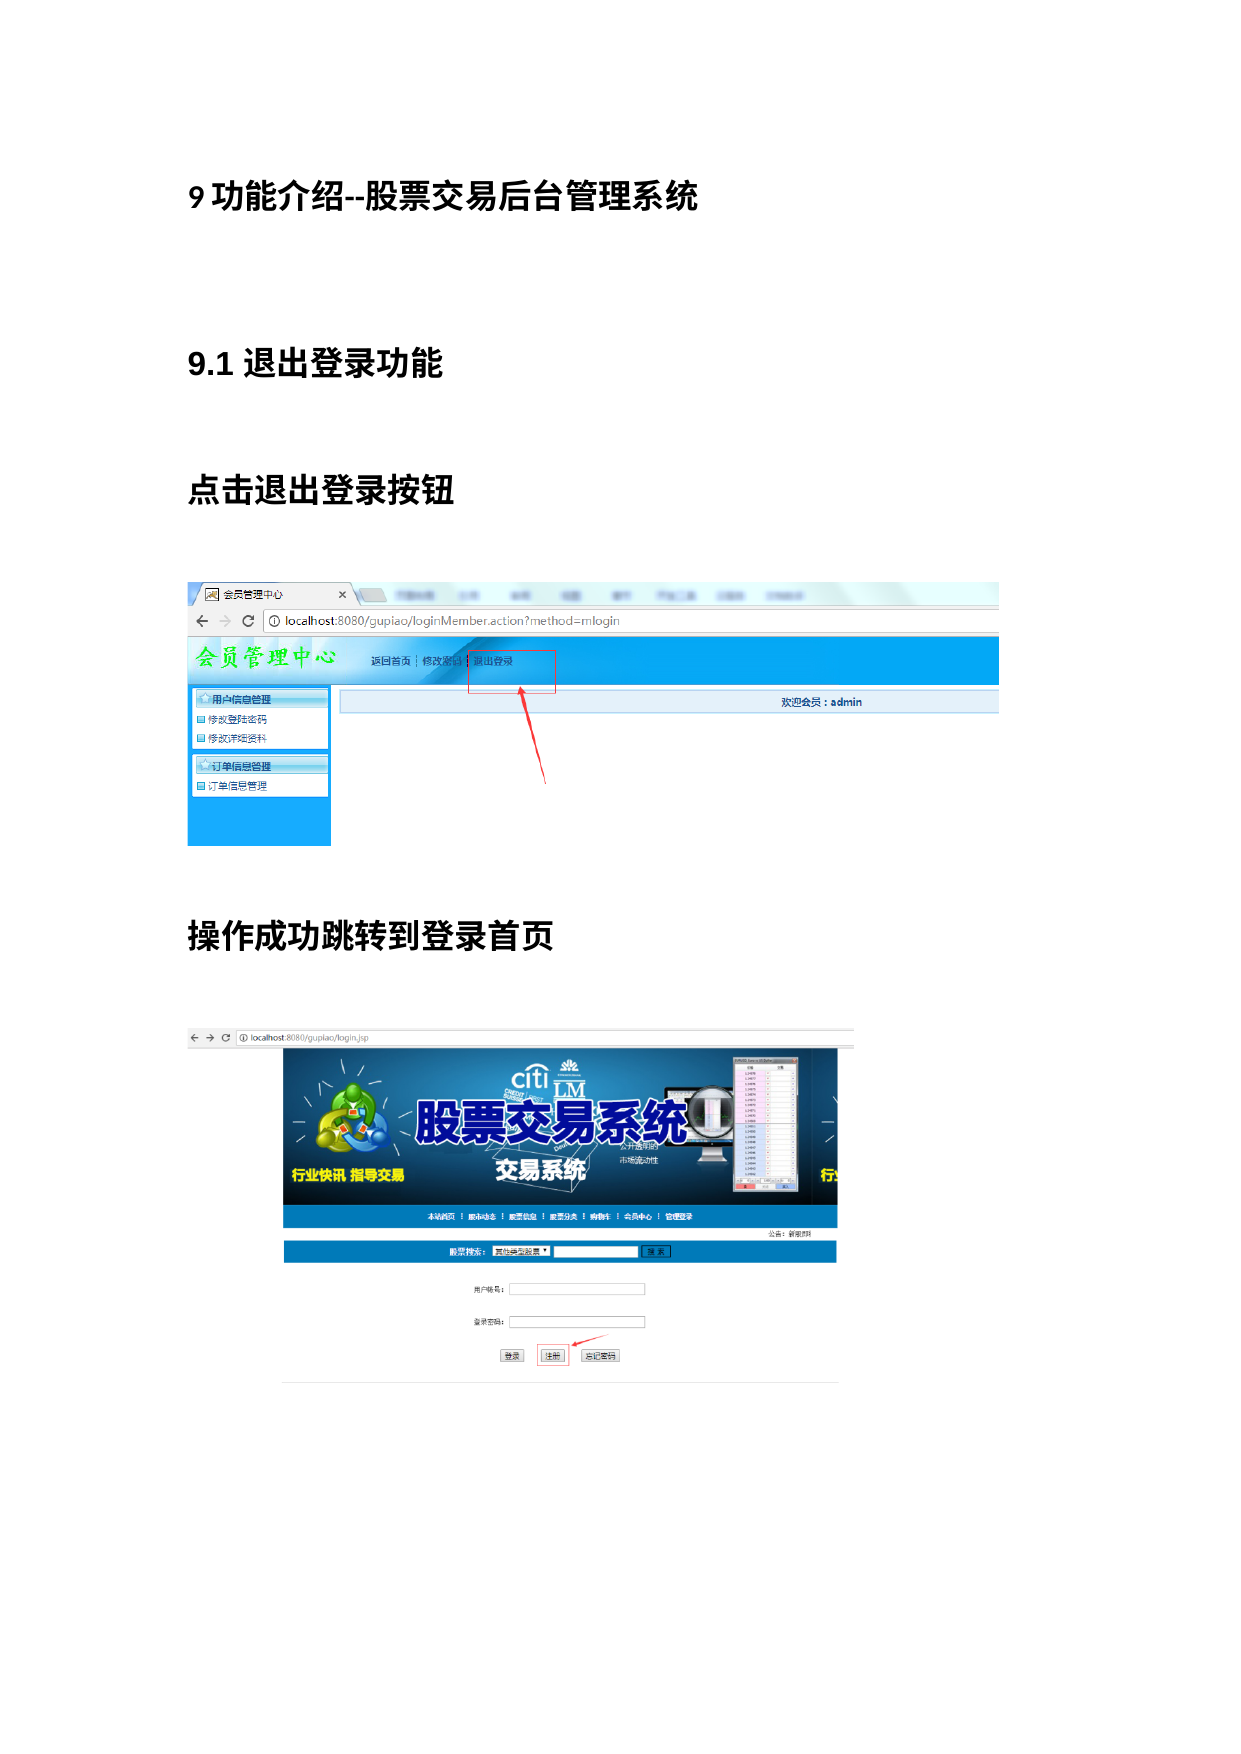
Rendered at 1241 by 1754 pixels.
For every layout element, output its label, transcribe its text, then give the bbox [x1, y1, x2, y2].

subtitle 9.1 退出登录功能 [187, 329, 1053, 394]
picture [187, 1028, 854, 1383]
subtitle 9功能介绍--股票交易后台管理系统 [187, 162, 1053, 227]
picture [187, 582, 999, 846]
subtitle 操作成功跳转到登录首页 [187, 902, 1053, 967]
subtitle 点击退出登录按钮 [187, 456, 1053, 521]
